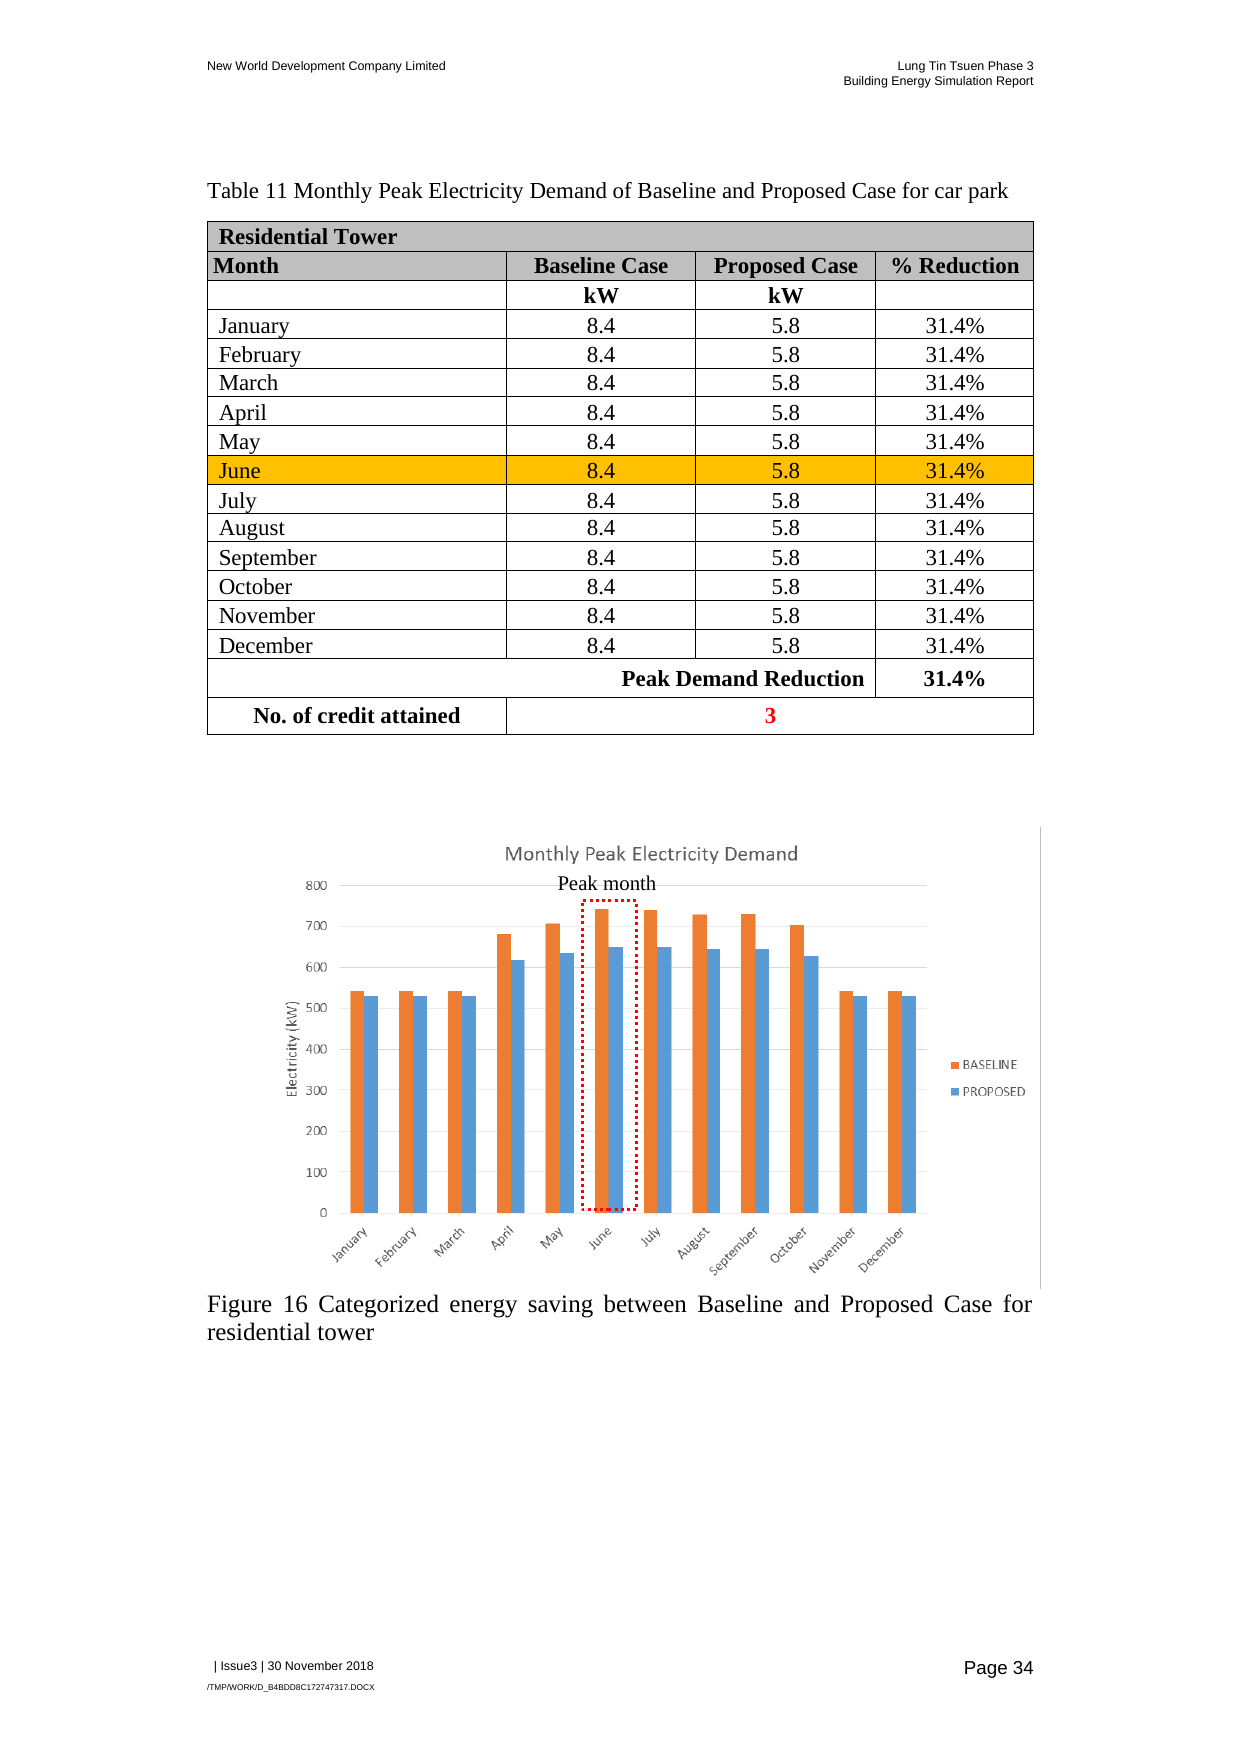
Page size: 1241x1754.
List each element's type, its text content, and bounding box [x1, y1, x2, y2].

table_cell September [208, 542, 506, 570]
table_cell 31.4% [876, 397, 1033, 425]
table_cell June [208, 456, 506, 484]
table_cell May [208, 426, 506, 454]
table_cell 5.8 [696, 514, 875, 541]
table_cell 31.4% [876, 659, 1033, 697]
table_cell April [208, 397, 506, 425]
table_cell 3 [507, 698, 1033, 734]
table_cell Peak Demand Reduction [208, 659, 875, 697]
table_cell 8.4 [507, 485, 695, 513]
table_cell 8.4 [507, 397, 695, 425]
table_cell 5.8 [696, 456, 875, 484]
table_cell % Reduction [876, 252, 1033, 280]
table_cell kW [507, 281, 695, 309]
table_cell February [208, 339, 506, 368]
table_cell 5.8 [696, 339, 875, 368]
table_cell Baseline Case [507, 252, 695, 280]
table_cell 5.8 [696, 571, 875, 599]
table_cell 8.4 [507, 426, 695, 454]
table_cell January [208, 310, 506, 338]
table_cell Month [208, 252, 506, 280]
table_cell 5.8 [696, 630, 875, 658]
table_cell 5.8 [696, 397, 875, 425]
table_cell 31.4% [876, 369, 1033, 396]
table_cell 31.4% [876, 514, 1033, 541]
table_cell 31.4% [876, 339, 1033, 368]
table_cell [208, 281, 506, 309]
table_cell July [208, 485, 506, 513]
table_header Residential Tower [208, 222, 1033, 251]
table_cell 8.4 [507, 339, 695, 368]
table_cell 8.4 [507, 310, 695, 338]
table_cell 5.8 [696, 601, 875, 629]
picture [261, 827, 1041, 1289]
table_cell kW [696, 281, 875, 309]
table_cell December [208, 630, 506, 658]
table_cell 8.4 [507, 514, 695, 541]
table_cell Proposed Case [696, 252, 875, 280]
text Table Monthly Peak Electricity Demand of Baseline and Proposed Case for car park [207, 177, 1033, 203]
table_cell [876, 281, 1033, 309]
table_cell 8.4 [507, 542, 695, 570]
table_cell 31.4% [876, 485, 1033, 513]
table_cell 31.4% [876, 601, 1033, 629]
table_cell 31.4% [876, 630, 1033, 658]
table_cell 8.4 [507, 571, 695, 599]
table_cell 8.4 [507, 369, 695, 396]
table_cell October [208, 571, 506, 599]
table_cell 5.8 [696, 485, 875, 513]
table_cell 8.4 [507, 456, 695, 484]
table_cell 31.4% [876, 542, 1033, 570]
table_cell 8.4 [507, 630, 695, 658]
table_cell 31.4% [876, 571, 1033, 599]
table_cell 5.8 [696, 542, 875, 570]
table_cell No. of credit attained [208, 698, 506, 734]
table_cell 31.4% [876, 426, 1033, 454]
table_cell 5.8 [696, 369, 875, 396]
table_cell 5.8 [696, 310, 875, 338]
table_cell 31.4% [876, 456, 1033, 484]
table_cell 8.4 [507, 601, 695, 629]
table_cell November [208, 601, 506, 629]
table_cell August [208, 514, 506, 541]
table_cell 31.4% [876, 310, 1033, 338]
table_cell 5.8 [696, 426, 875, 454]
table_cell March [208, 369, 506, 396]
